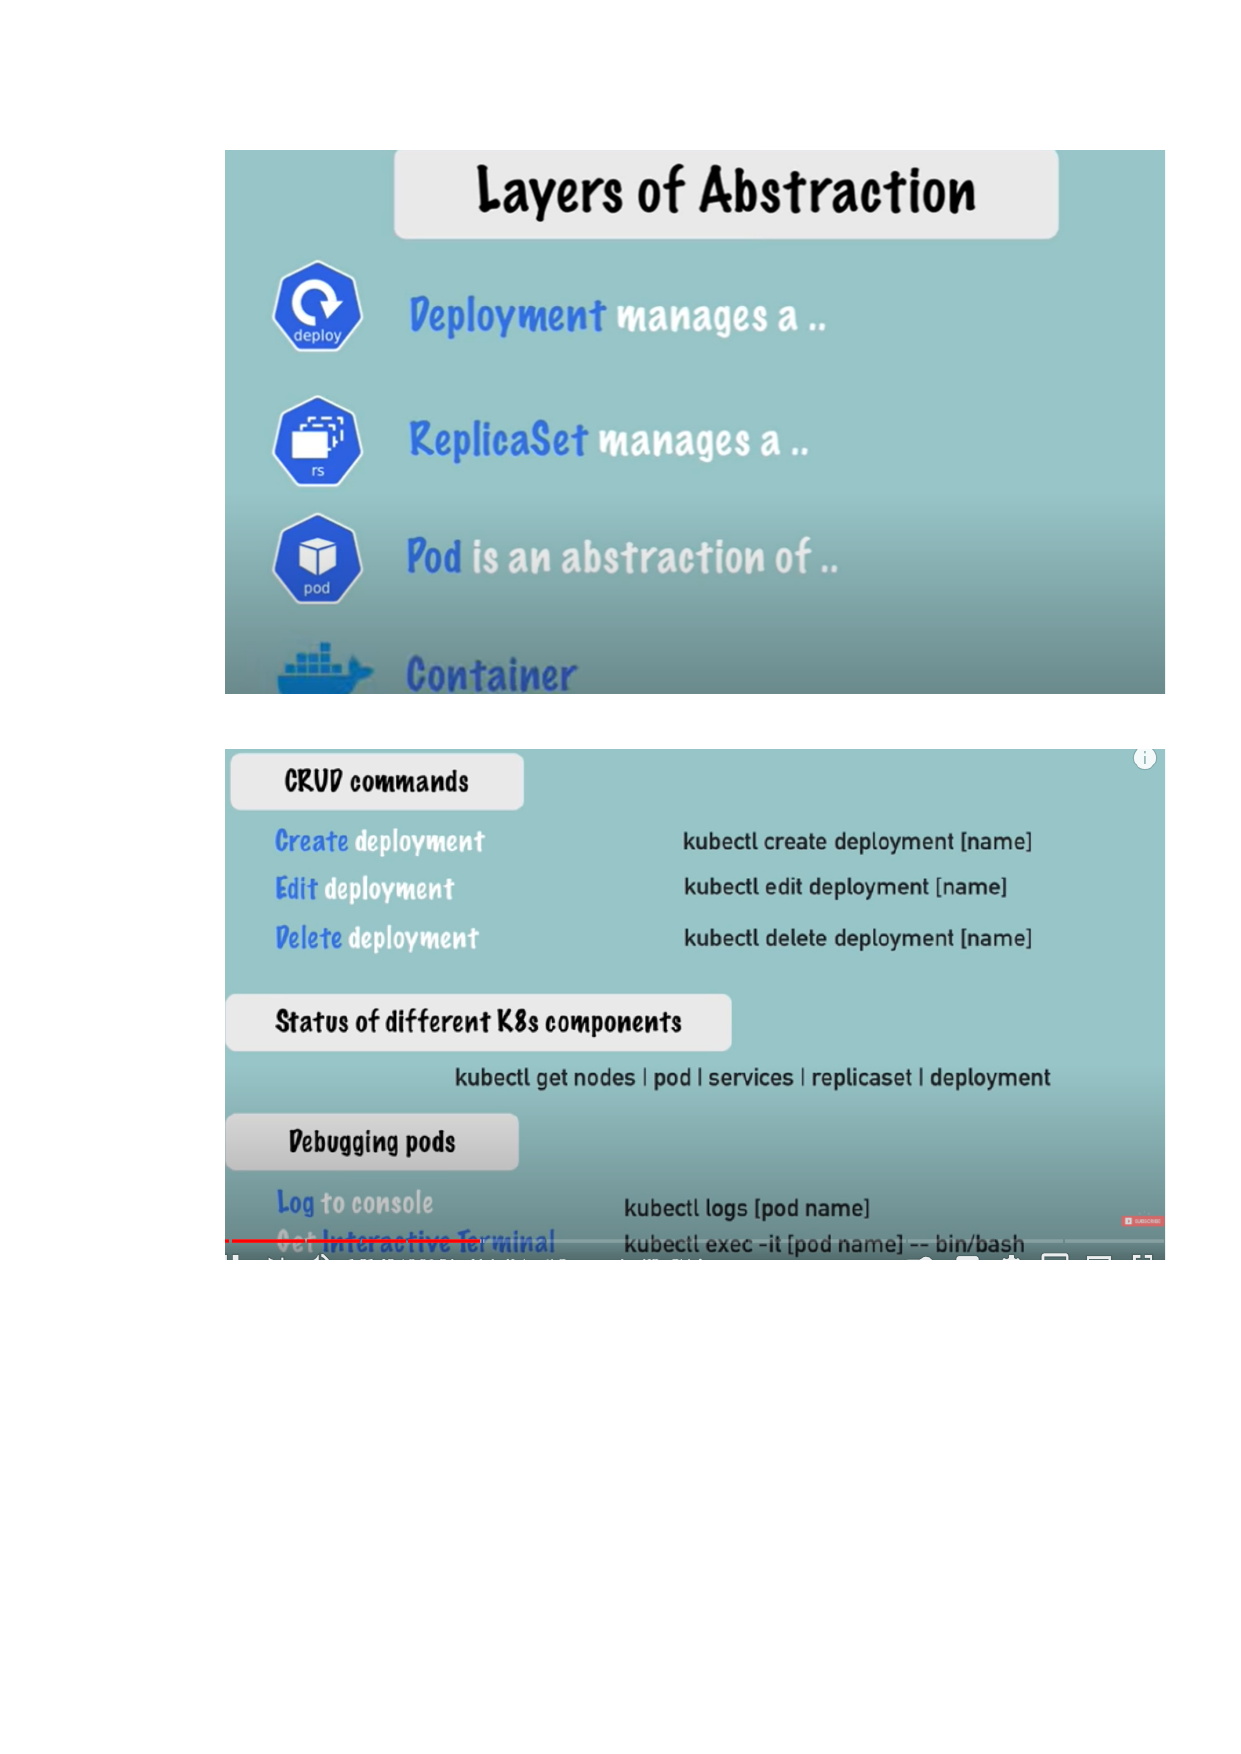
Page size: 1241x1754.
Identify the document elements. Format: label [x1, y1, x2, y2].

picture [225, 749, 1166, 1260]
picture [225, 150, 1166, 694]
